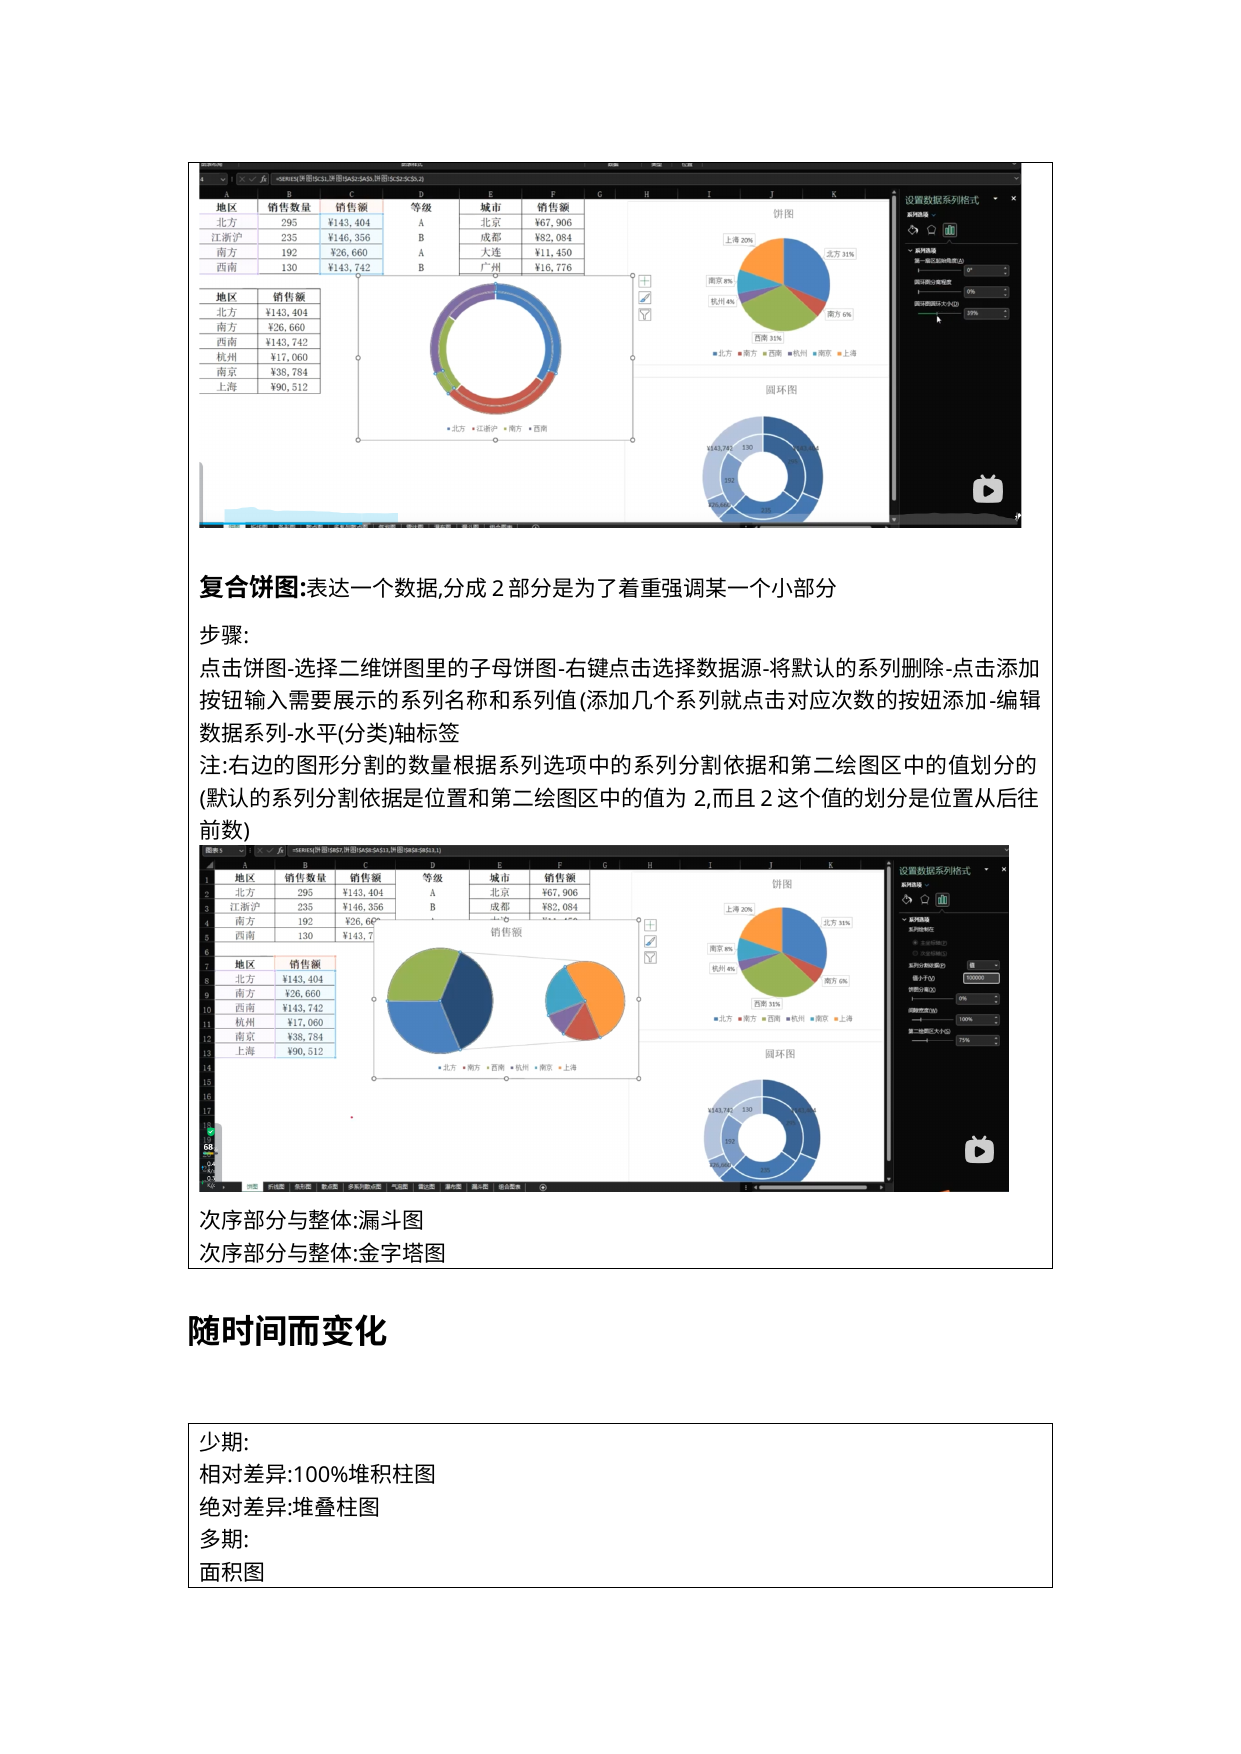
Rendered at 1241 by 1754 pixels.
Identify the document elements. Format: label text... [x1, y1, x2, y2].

picture [199, 845, 1009, 1192]
table_header 少期: 相对差异:100%堆积柱图 绝对差异:堆叠柱图 多期: 面积图 [189, 1424, 1052, 1587]
subtitle 随时间而变化 [187, 1296, 1053, 1361]
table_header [189, 163, 1052, 1268]
picture [199, 163, 1022, 528]
